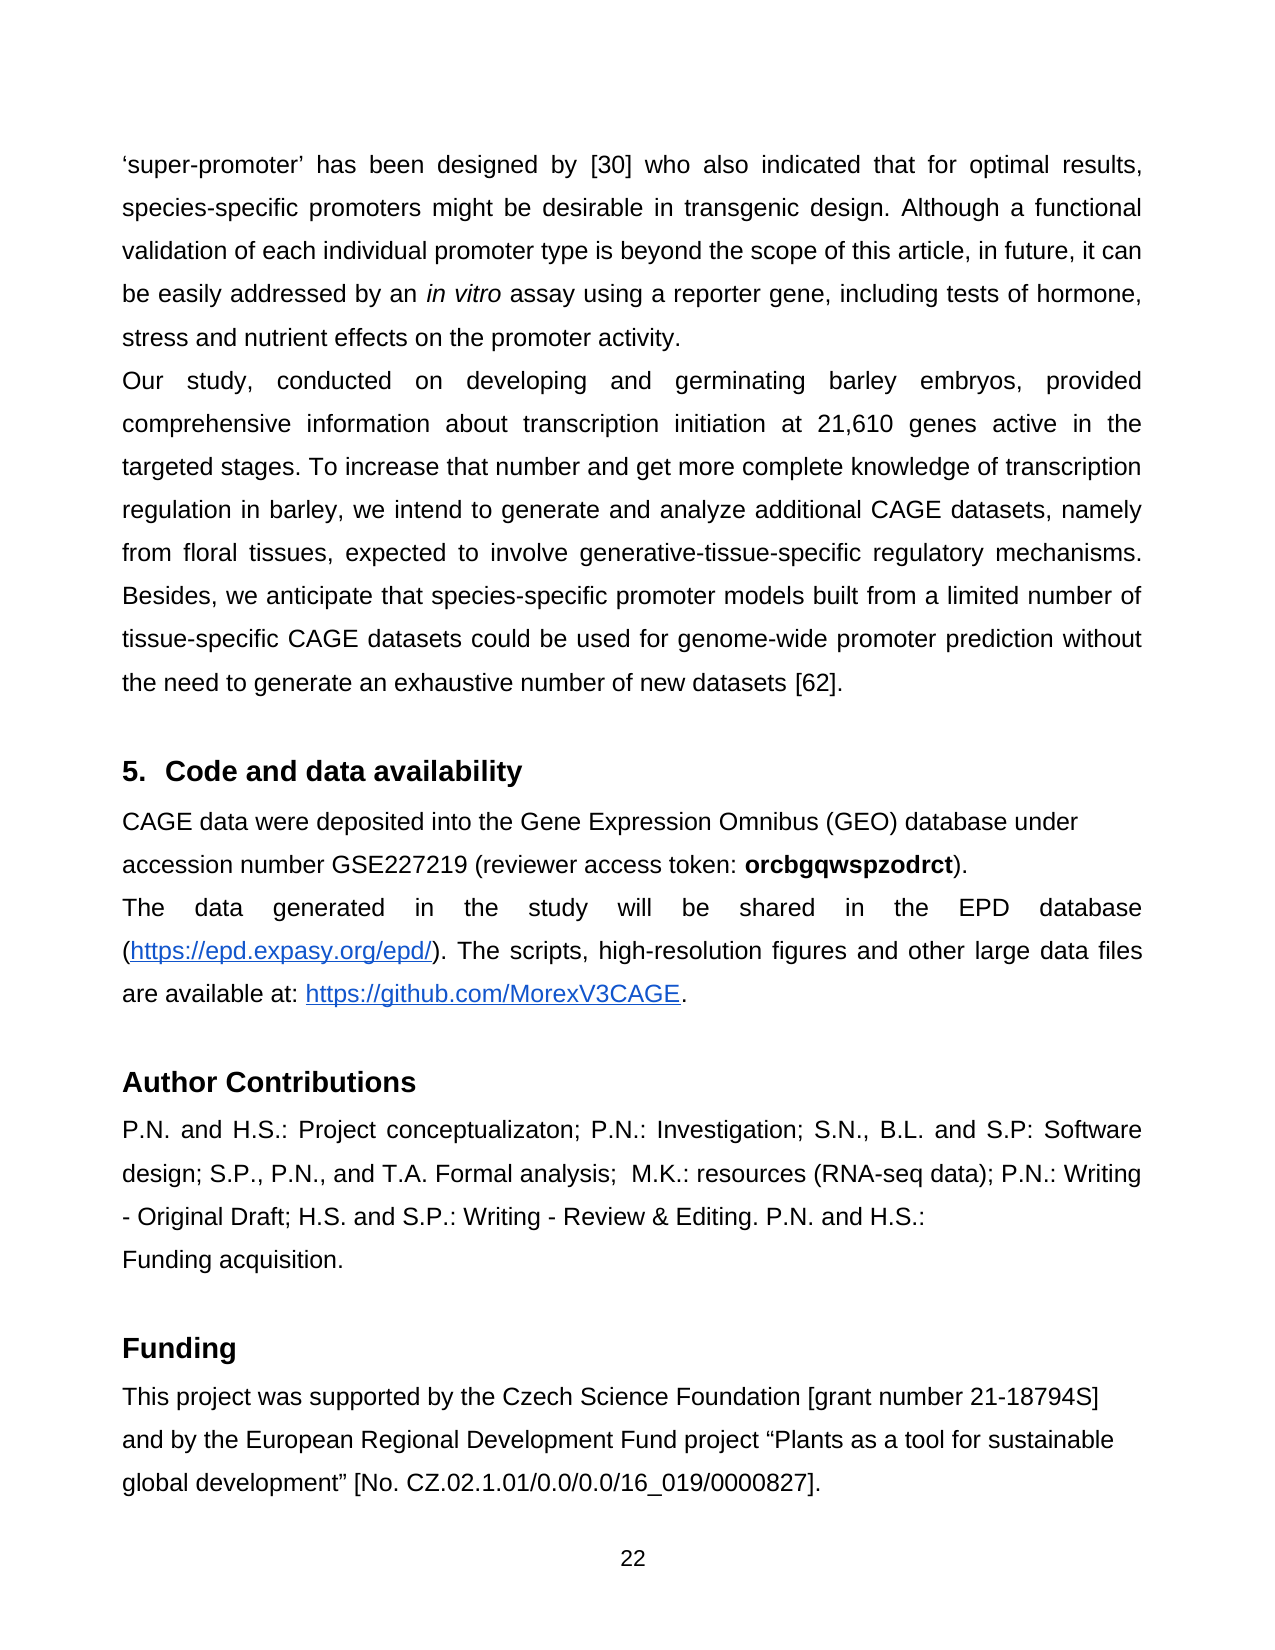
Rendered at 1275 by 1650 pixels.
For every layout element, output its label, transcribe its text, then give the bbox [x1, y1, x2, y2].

text CAGE data were deposited into the Gene Expression Omnibus (GEO) database under [122, 806, 1144, 835]
text Author Contributions [122, 1065, 1144, 1099]
text Funding acquisition. [122, 1245, 1144, 1274]
text This project was supported by the Czech Science Foundation [grant number 21-18794S] and by the European Regional Development Fund project “Plants as a tool for sustainable global development” [No. CZ.02.1.01/0.0/0.0/16_019/0000827]. [122, 1381, 1144, 1496]
text Our study, conducted on developing and germinating barley embryos, provided comprehensive information about transcription initiation at 21,610 genes active in the targeted stages. To increase that number and get more complete knowledge of transcription regulation in barley, we intend to generate and analyze additional CAGE datasets, namely from floral tissues, expected to involve generative-tissue-specific regulatory mechanisms. Besides, we anticipate that species-specific promoter models built from a limited number of tissue-specific CAGE datasets could be used for genome-wide promoter prediction without the need to generate an exhaustive number of new datasets [62]. [122, 366, 1144, 696]
text 5. Code and data availability [122, 754, 1144, 787]
text Funding [122, 1331, 1144, 1365]
text P.N. and H.S.: Project conceptualizaton; P.N.: Investigation; S.N., B.L. and S.P: Software design; S.P., P.N., and T.A. Formal analysis; M.K.: resources (RNA-seq data); P.N.: Writing - Original Draft; H.S. and S.P.: Writing - Review & Editing. P.N. and H.S.: [122, 1116, 1144, 1231]
text The data generated in the study will be shared in the EPD database (https://epd.expasy.org/epd/). The scripts, high-resolution figures and other large data files are available at: https://github.com/MorexV3CAGE. [122, 893, 1144, 1008]
text accession number GSE227219 (reviewer access token: orcbgqwspzodrct). [122, 849, 1144, 878]
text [122, 150, 1144, 351]
